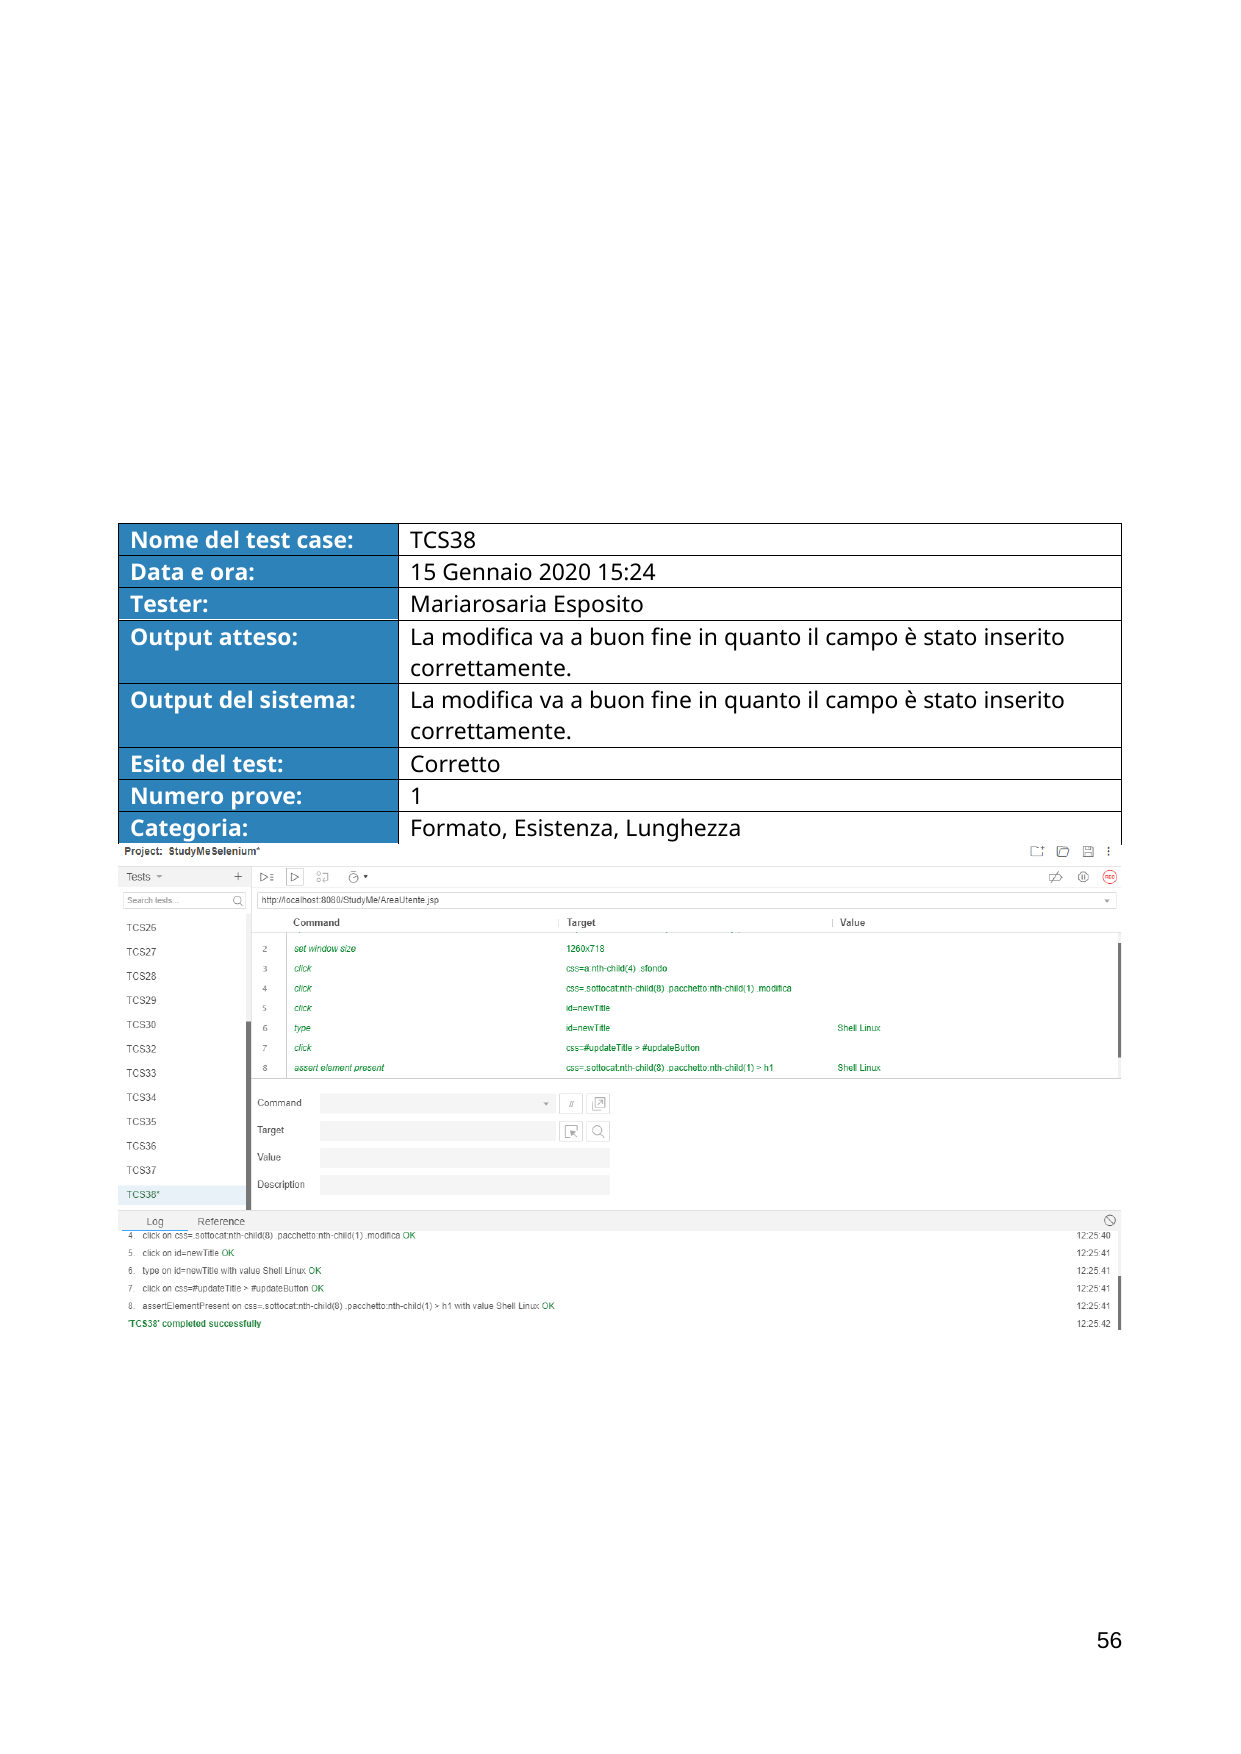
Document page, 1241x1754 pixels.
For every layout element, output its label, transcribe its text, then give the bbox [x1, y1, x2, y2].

table_cell Data e ora: [119, 556, 398, 587]
table_cell 1 [399, 780, 1121, 811]
table_cell Numero prove: [119, 780, 398, 811]
table_cell Mariarosaria Esposito [399, 588, 1121, 619]
table_cell Tester: [119, 588, 398, 619]
table_cell La modifica va a buon fine in quanto il campo è stato inserito correttamente. [399, 684, 1121, 747]
table_cell Output atteso: [119, 621, 398, 683]
table_cell Formato, Esistenza, Lunghezza [399, 812, 1121, 843]
table_header Nome del test case: [119, 524, 398, 555]
table_cell Categoria: [119, 812, 398, 843]
table_header TCS38 [399, 524, 1121, 555]
picture [118, 844, 1122, 1330]
table_cell La modifica va a buon fine in quanto il campo è stato inserito correttamente. [399, 621, 1121, 683]
table_cell Corretto [399, 748, 1121, 779]
table_cell Output del sistema: [119, 684, 398, 747]
table_cell Esito del test: [119, 748, 398, 779]
table_cell 15 Gennaio 2020 15:24 [399, 556, 1121, 587]
